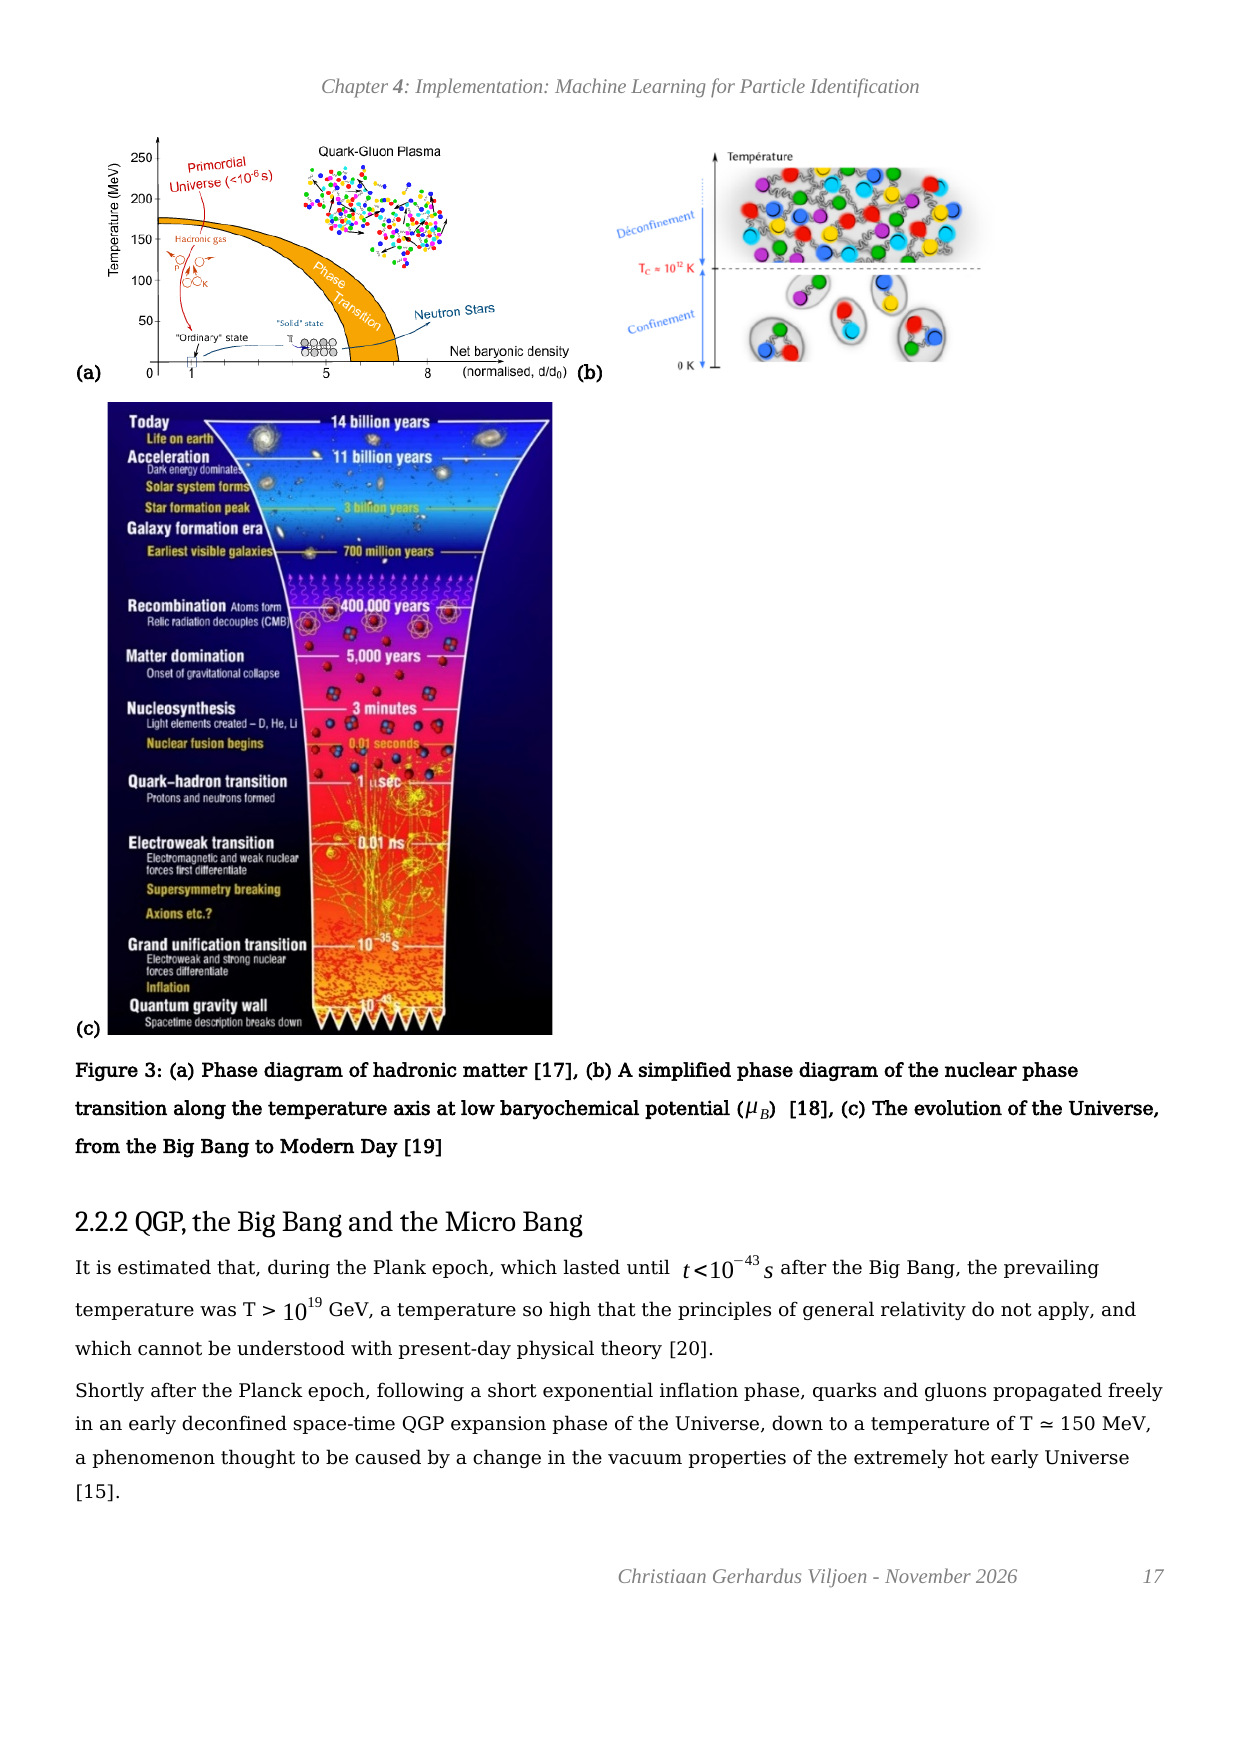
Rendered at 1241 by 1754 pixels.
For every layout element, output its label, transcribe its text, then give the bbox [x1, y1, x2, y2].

subtitle QGP, the Big Bang and the Micro Bang [75, 1206, 1165, 1239]
text Shortly after the Planck epoch, following a short exponential inflation phase, quarks and gluons propagated freely in an early deconfined space-time QGP expansion phase of the Universe, down to a temperature of T ≃ 150 MeV, a phenomenon thought to be caused by a change in the vacuum properties of the extremely hot early Universe . [75, 1378, 1165, 1502]
picture [107, 402, 553, 1035]
picture [609, 135, 995, 379]
text It is estimated that, during the Plank epoch, which lasted until after the Big Bang, the prevailing temperature was T > GeV, a temperature so high that the principles of general relativity do not apply, and which cannot be understood with present-day physical theory . [75, 1252, 1165, 1359]
picture [108, 137, 570, 379]
text Figure 3: (a) Phase diagram of hadronic matter , (b) A simplified phase diagram of the nuclear phase transition along the temperature axis at low baryochemical potential () , (c) The evolution of the Universe, from the Big Bang to Modern Day [75, 1058, 1165, 1157]
